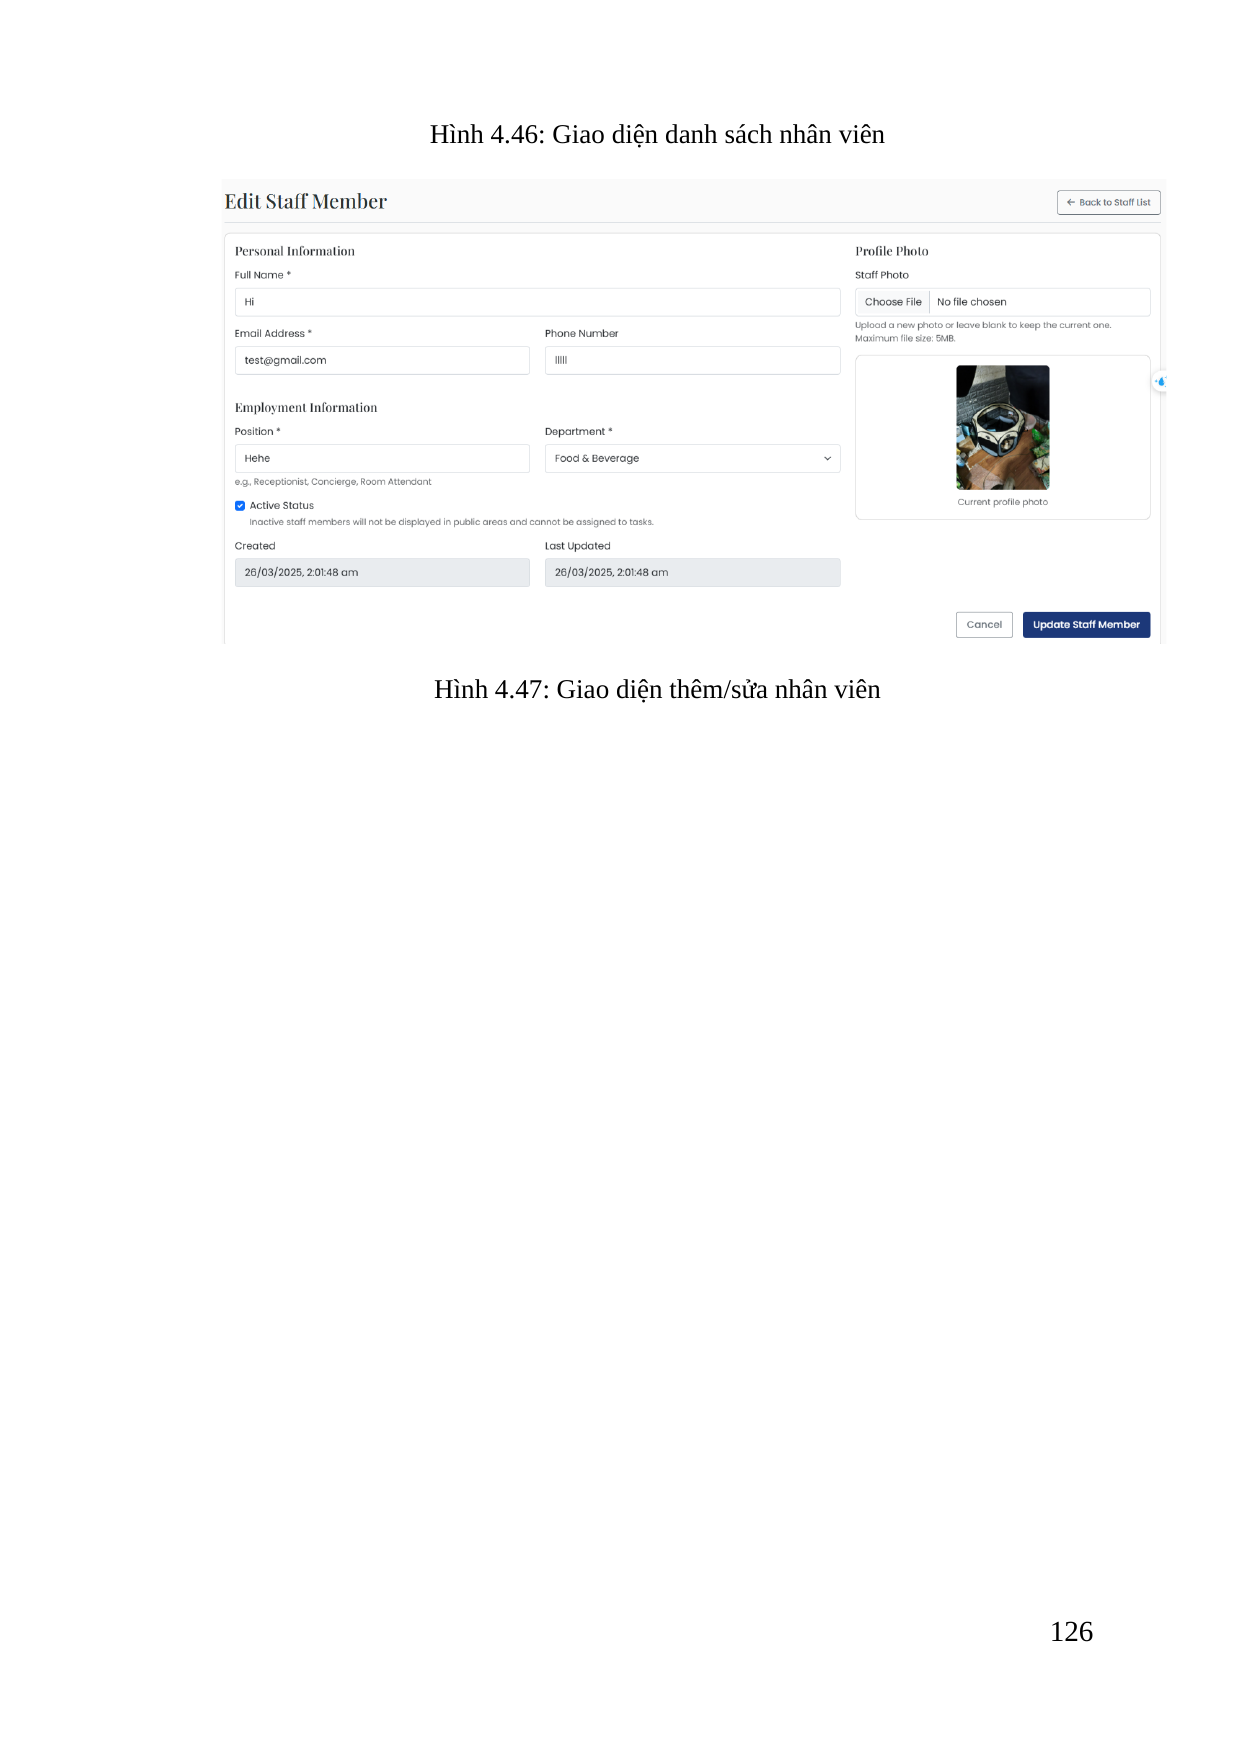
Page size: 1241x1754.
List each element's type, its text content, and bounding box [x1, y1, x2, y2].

text Hình 4.47: Giao diện thêm/sửa nhân viên [177, 673, 1093, 704]
text Hình 4.46: Giao diện danh sách nhân viên [177, 118, 1093, 149]
picture [221, 179, 1167, 644]
